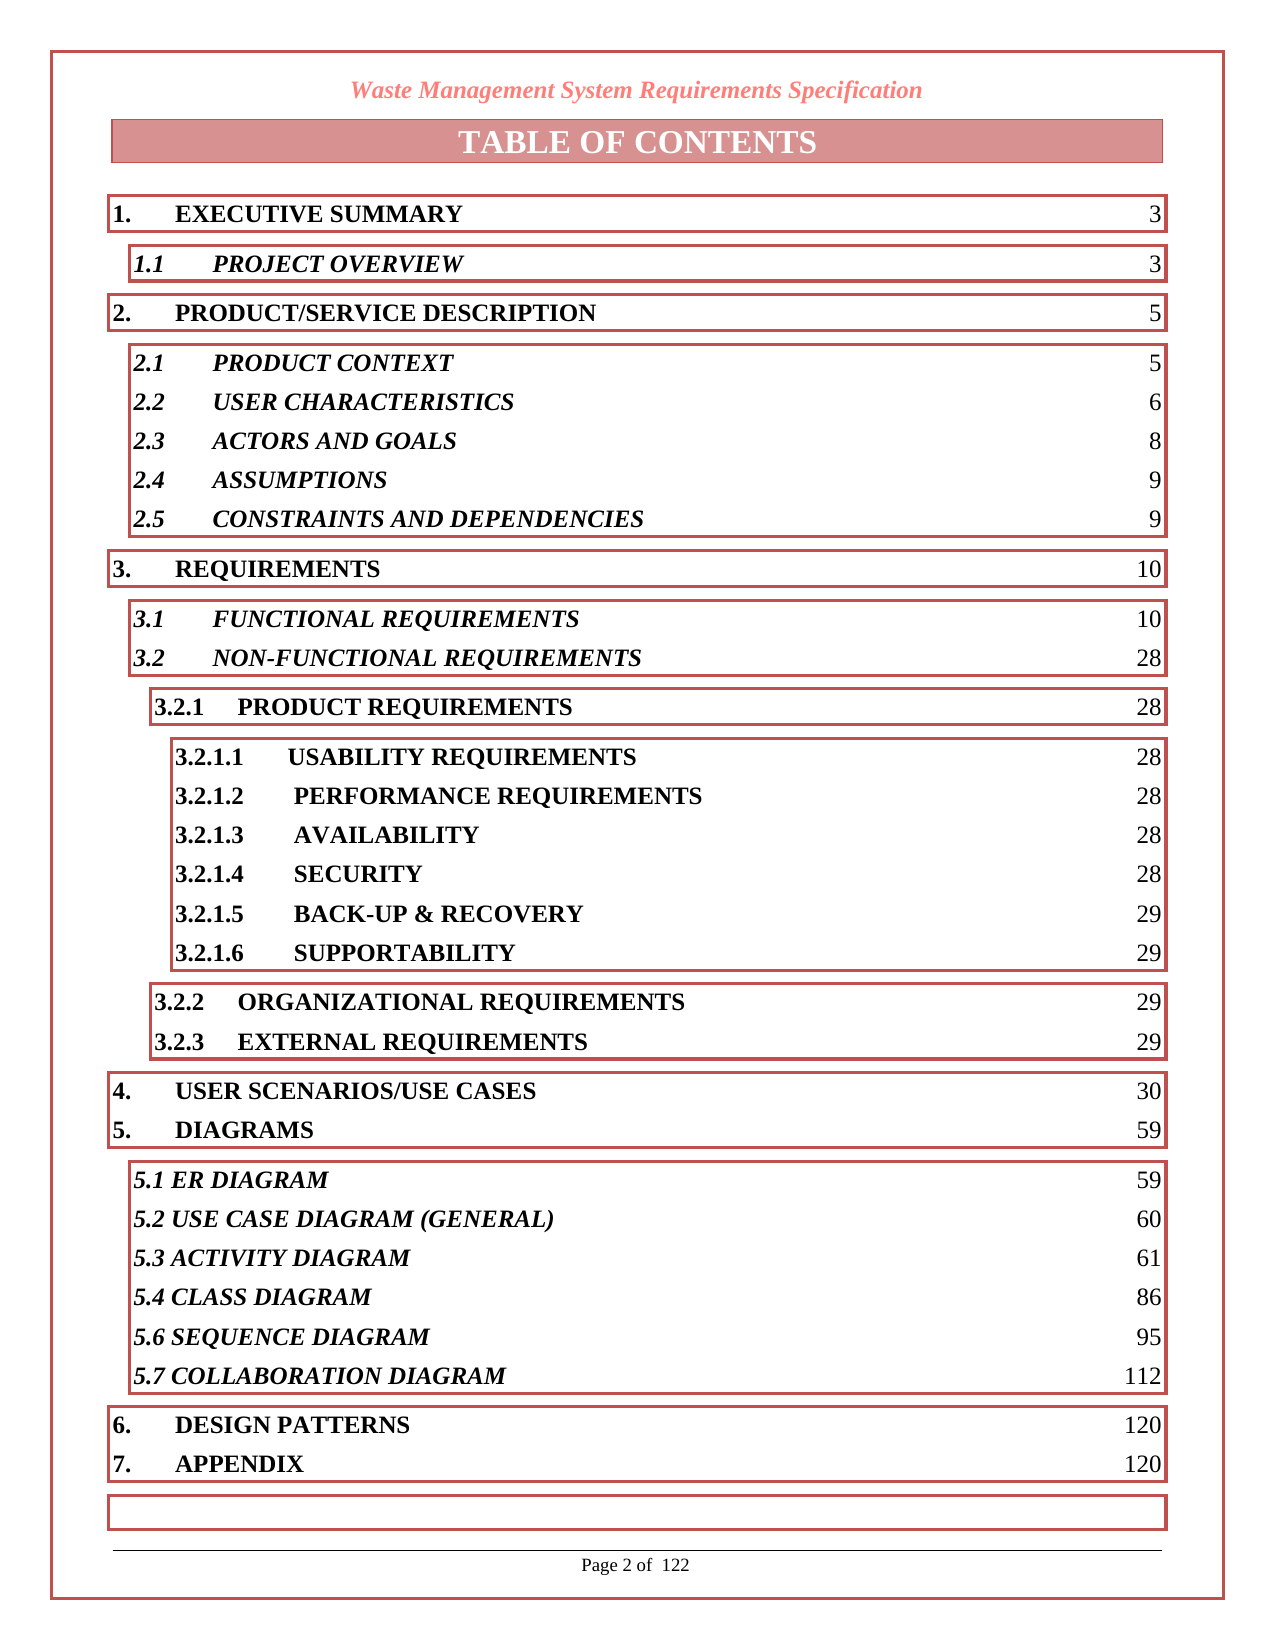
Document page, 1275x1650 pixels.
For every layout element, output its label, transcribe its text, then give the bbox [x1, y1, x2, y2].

text TABLE OF CONTENTS [113, 120, 1162, 162]
